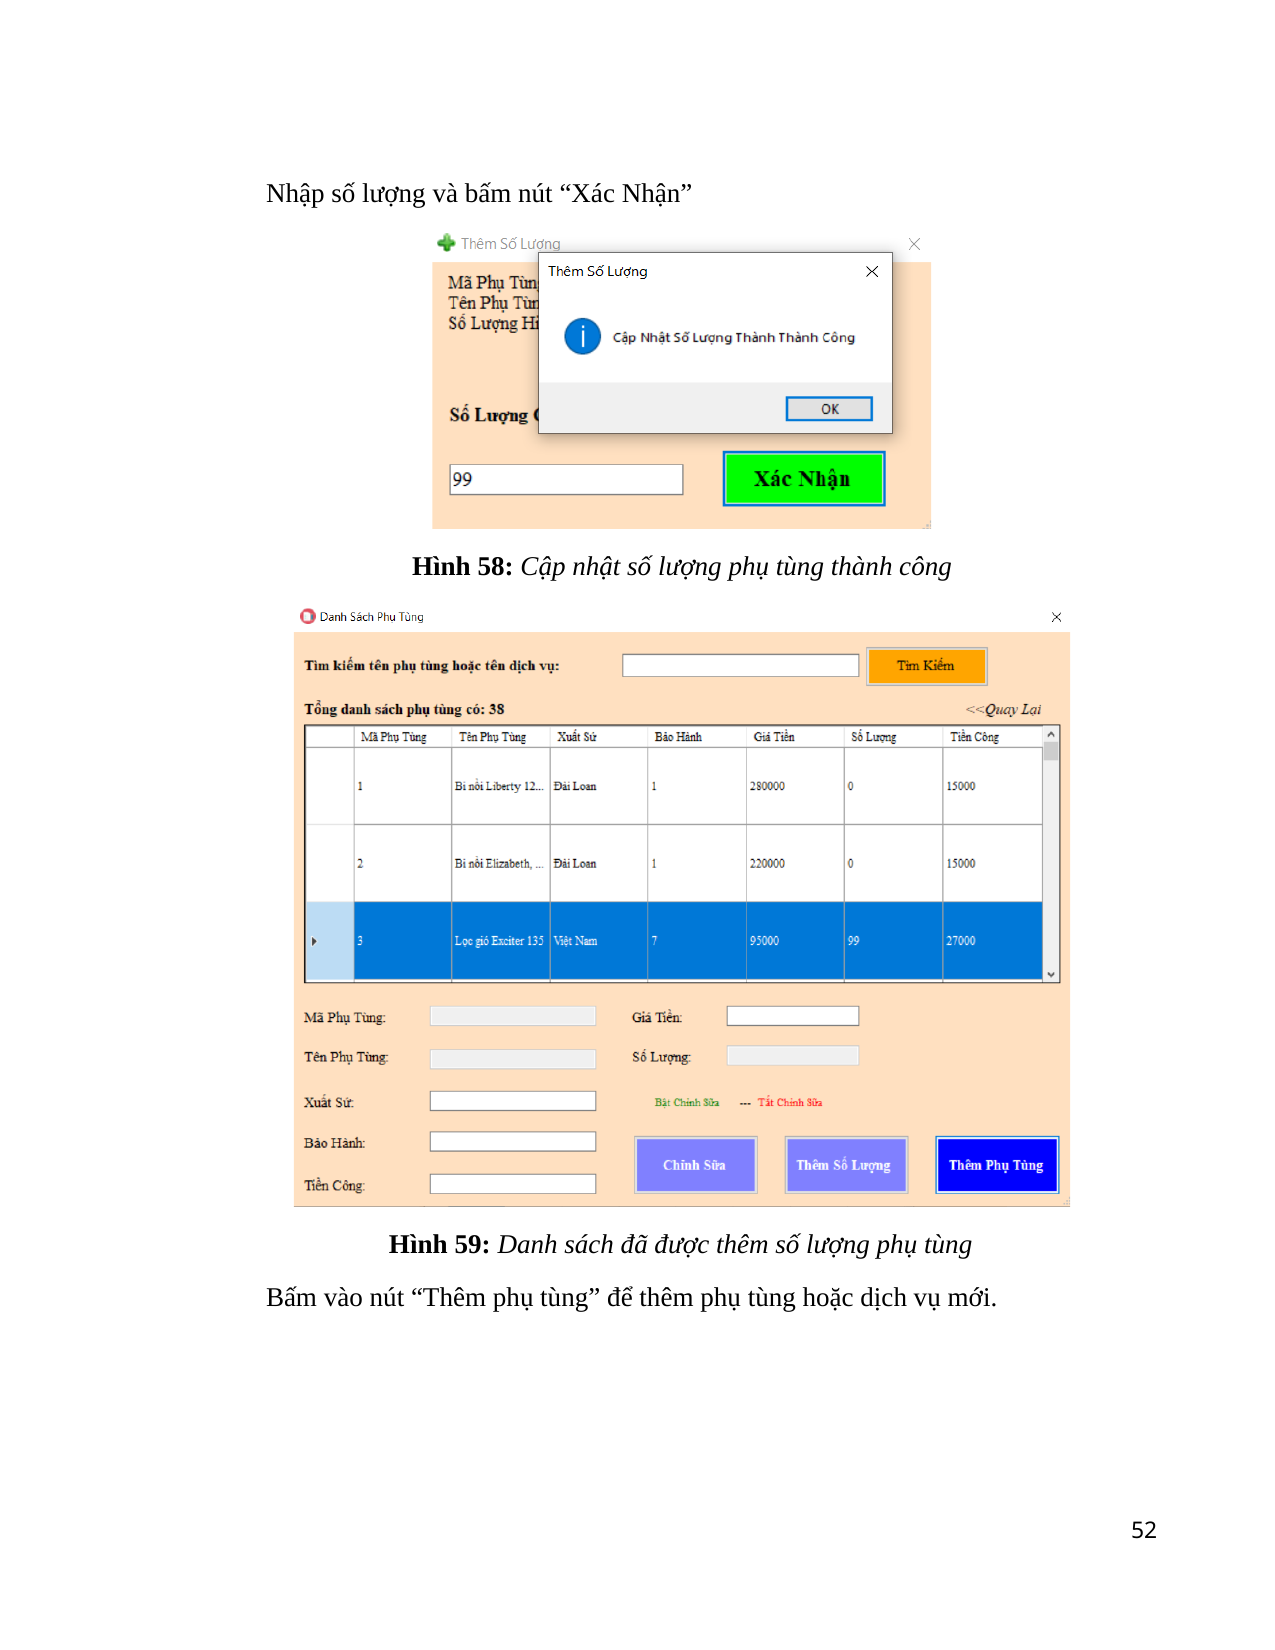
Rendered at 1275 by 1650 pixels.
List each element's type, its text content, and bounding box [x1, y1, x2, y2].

text Nhập số lượng và bấm nút “Xác Nhận” [266, 177, 1157, 208]
text Hình 58: Cập nhật số lượng phụ tùng thành công [207, 550, 1157, 581]
picture [432, 229, 932, 529]
picture [293, 602, 1071, 1207]
text Bấm vào nút “Thêm phụ tùng” để thêm phụ tùng hoặc dịch vụ mới. [266, 1281, 1157, 1312]
text Hình 59: Danh sách đã được thêm số lượng phụ tùng [207, 1228, 1157, 1259]
